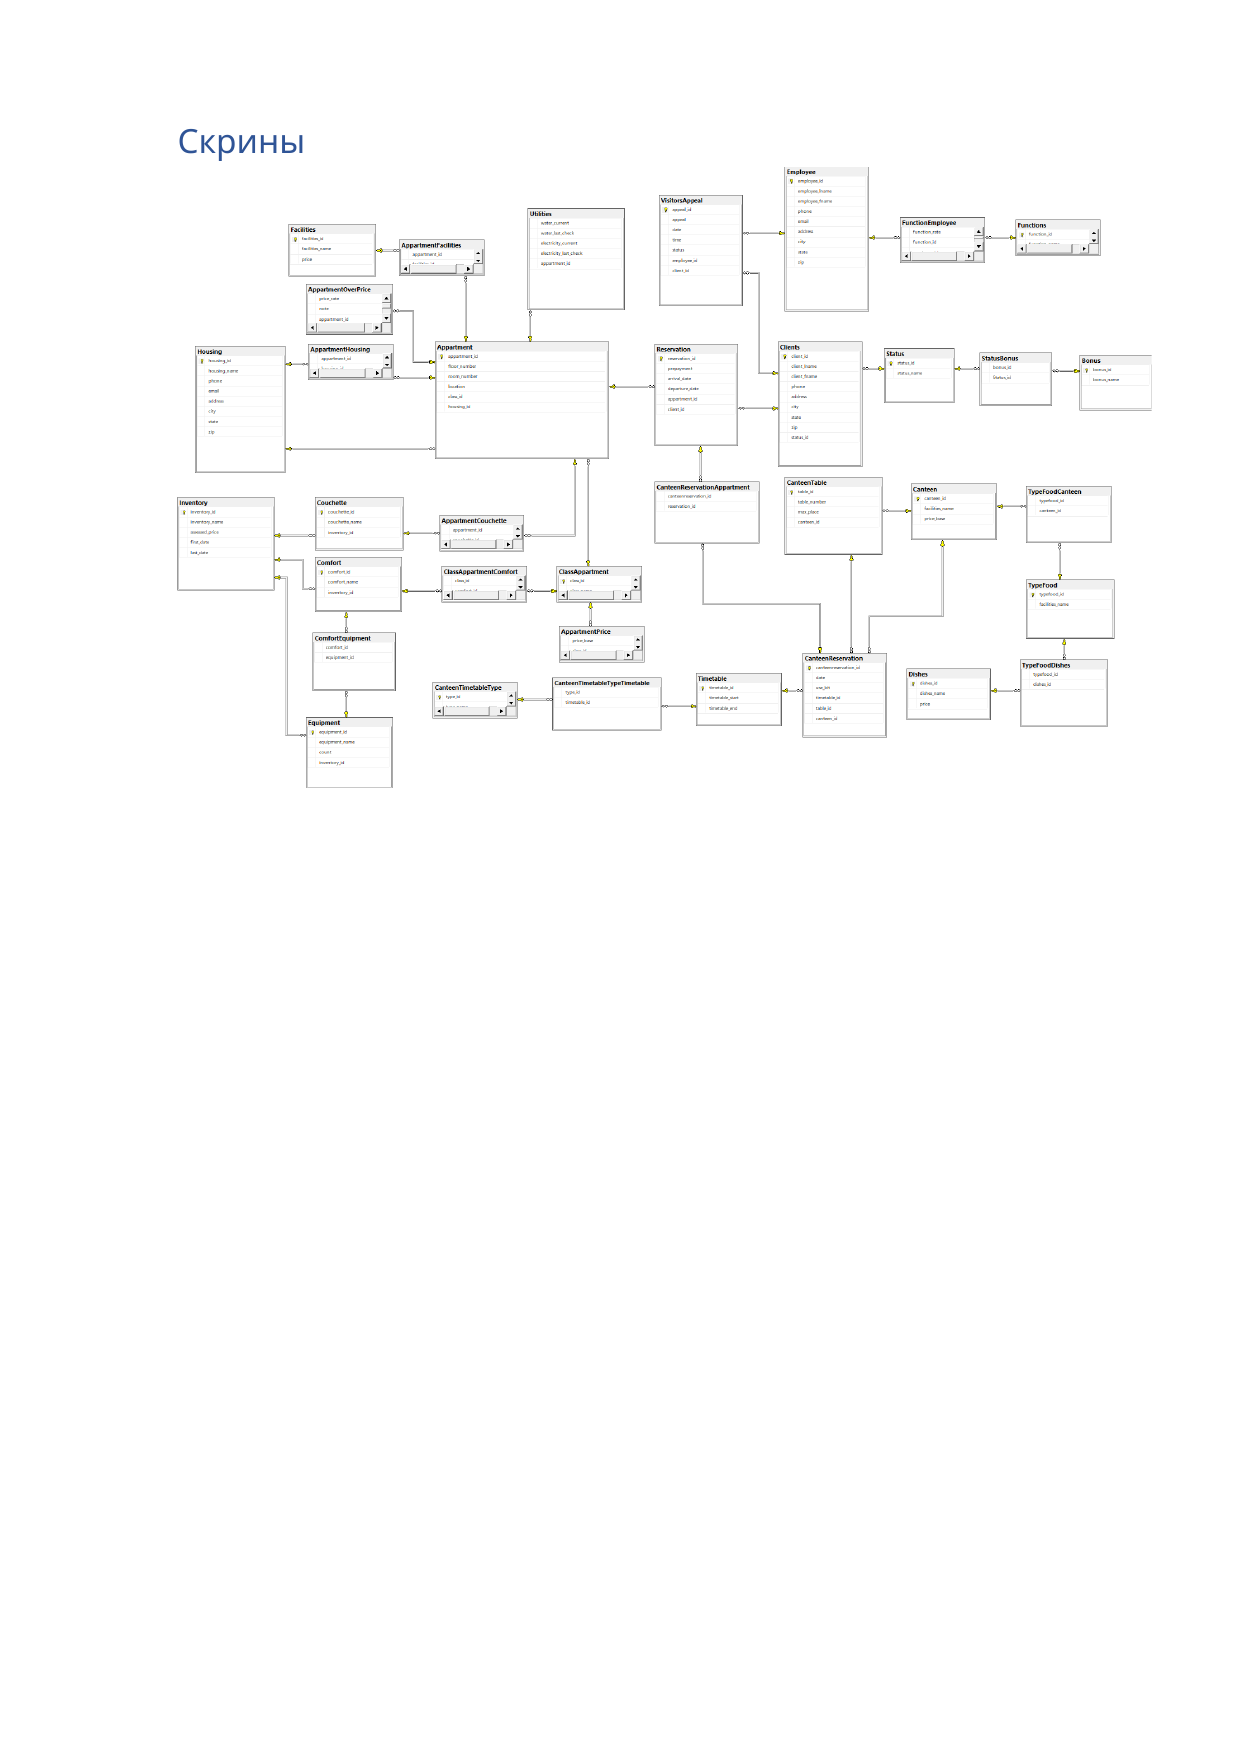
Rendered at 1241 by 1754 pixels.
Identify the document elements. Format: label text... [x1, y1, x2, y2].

picture [177, 167, 1152, 788]
subtitle Скрины [177, 118, 1152, 163]
